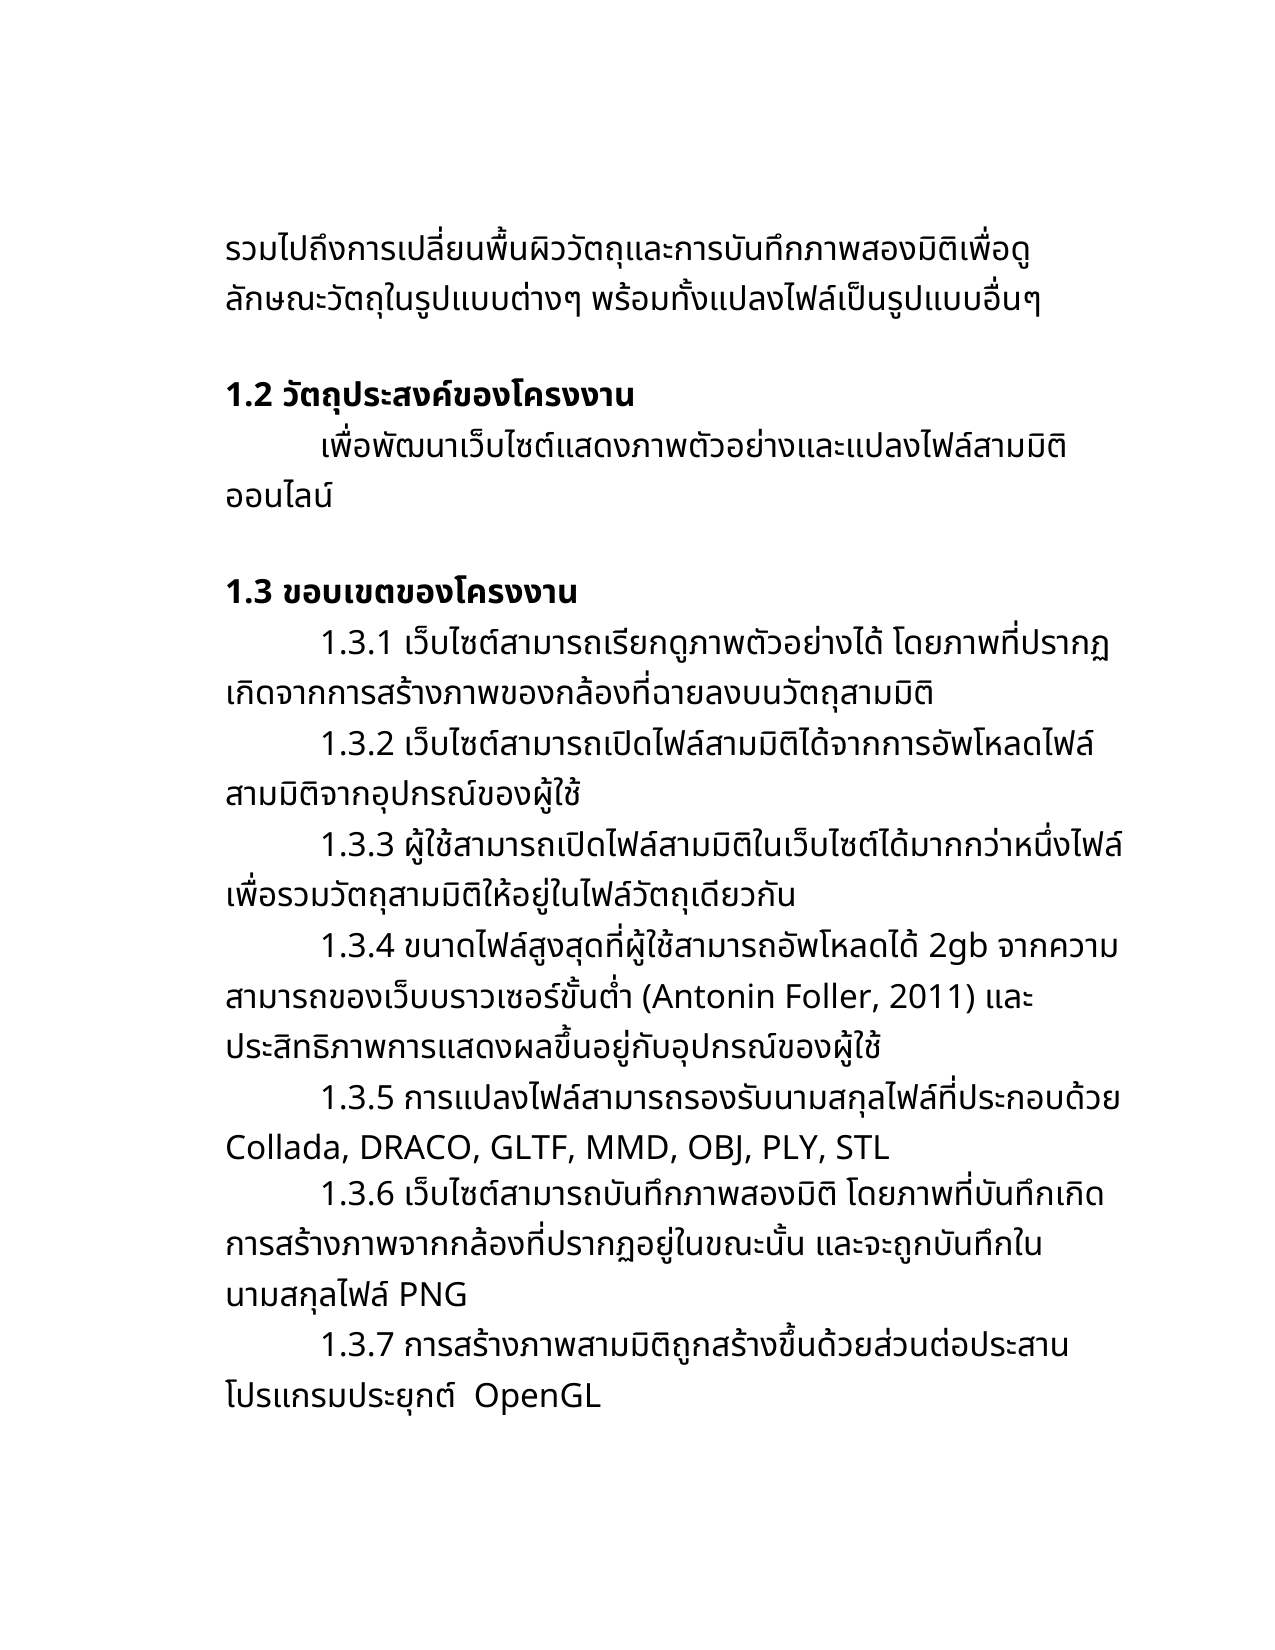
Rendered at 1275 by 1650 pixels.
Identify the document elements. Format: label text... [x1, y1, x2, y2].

text 1.3.5 การแปลงไฟล์สามารถรองรับนามสกุลไฟล์ที่ประกอบด้วย Collada, DRACO, GLTF, MMD, OBJ, PLY, STL [225, 1073, 1125, 1169]
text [225, 225, 1125, 326]
subtitle 1.3 ขอบเขตของโครงงาน [225, 568, 1125, 619]
text เพื่อพัฒนาเว็บไซต์แสดงภาพตัวอย่างและแปลงไฟล์สามมิติออนไลน์ [225, 422, 1125, 523]
text 1.3.4 ขนาดไฟล์สูงสุดที่ผู้ใช้สามารถอัพโหลดได้ 2gb จากความสามารถของเว็บบราวเซอร์ขั้นต่ำ และประสิทธิภาพการแสดงผลขึ้นอยู่กับอุปกรณ์ของผู้ใช้ [225, 922, 1125, 1073]
text 1.3.2 เว็บไซต์สามารถเปิดไฟล์สามมิติได้จากการอัพโหลดไฟล์สามมิติจากอุปกรณ์ของผู้ใช้ [225, 720, 1125, 821]
subtitle 1.2 วัตถุประสงค์ของโครงงาน [225, 371, 1125, 422]
text 1.3.1 เว็บไซต์สามารถเรียกดูภาพตัวอย่างได้ โดยภาพที่ปรากฏเกิดจากการสร้างภาพของกล้องที่ฉายลงบนวัตถุสามมิติ [225, 619, 1125, 720]
text 1.3.3 ผู้ใช้สามารถเปิดไฟล์สามมิติในเว็บไซต์ได้มากกว่าหนึ่งไฟล์เพื่อรวมวัตถุสามมิติให้อยู่ในไฟล์วัตถุเดียวกัน [225, 821, 1125, 922]
text 1.3.7 การสร้างภาพสามมิติถูกสร้างขึ้นด้วยส่วนต่อประสานโปรแกรมประยุกต์ OpenGL [225, 1321, 1125, 1422]
text 1.3.6 เว็บไซต์สามารถบันทึกภาพสองมิติ โดยภาพที่บันทึกเกิดการสร้างภาพจากกล้องที่ปรากฏอยู่ในขณะนั้น และจะถูกบันทึกในนามสกุลไฟล์ PNG [225, 1169, 1125, 1321]
